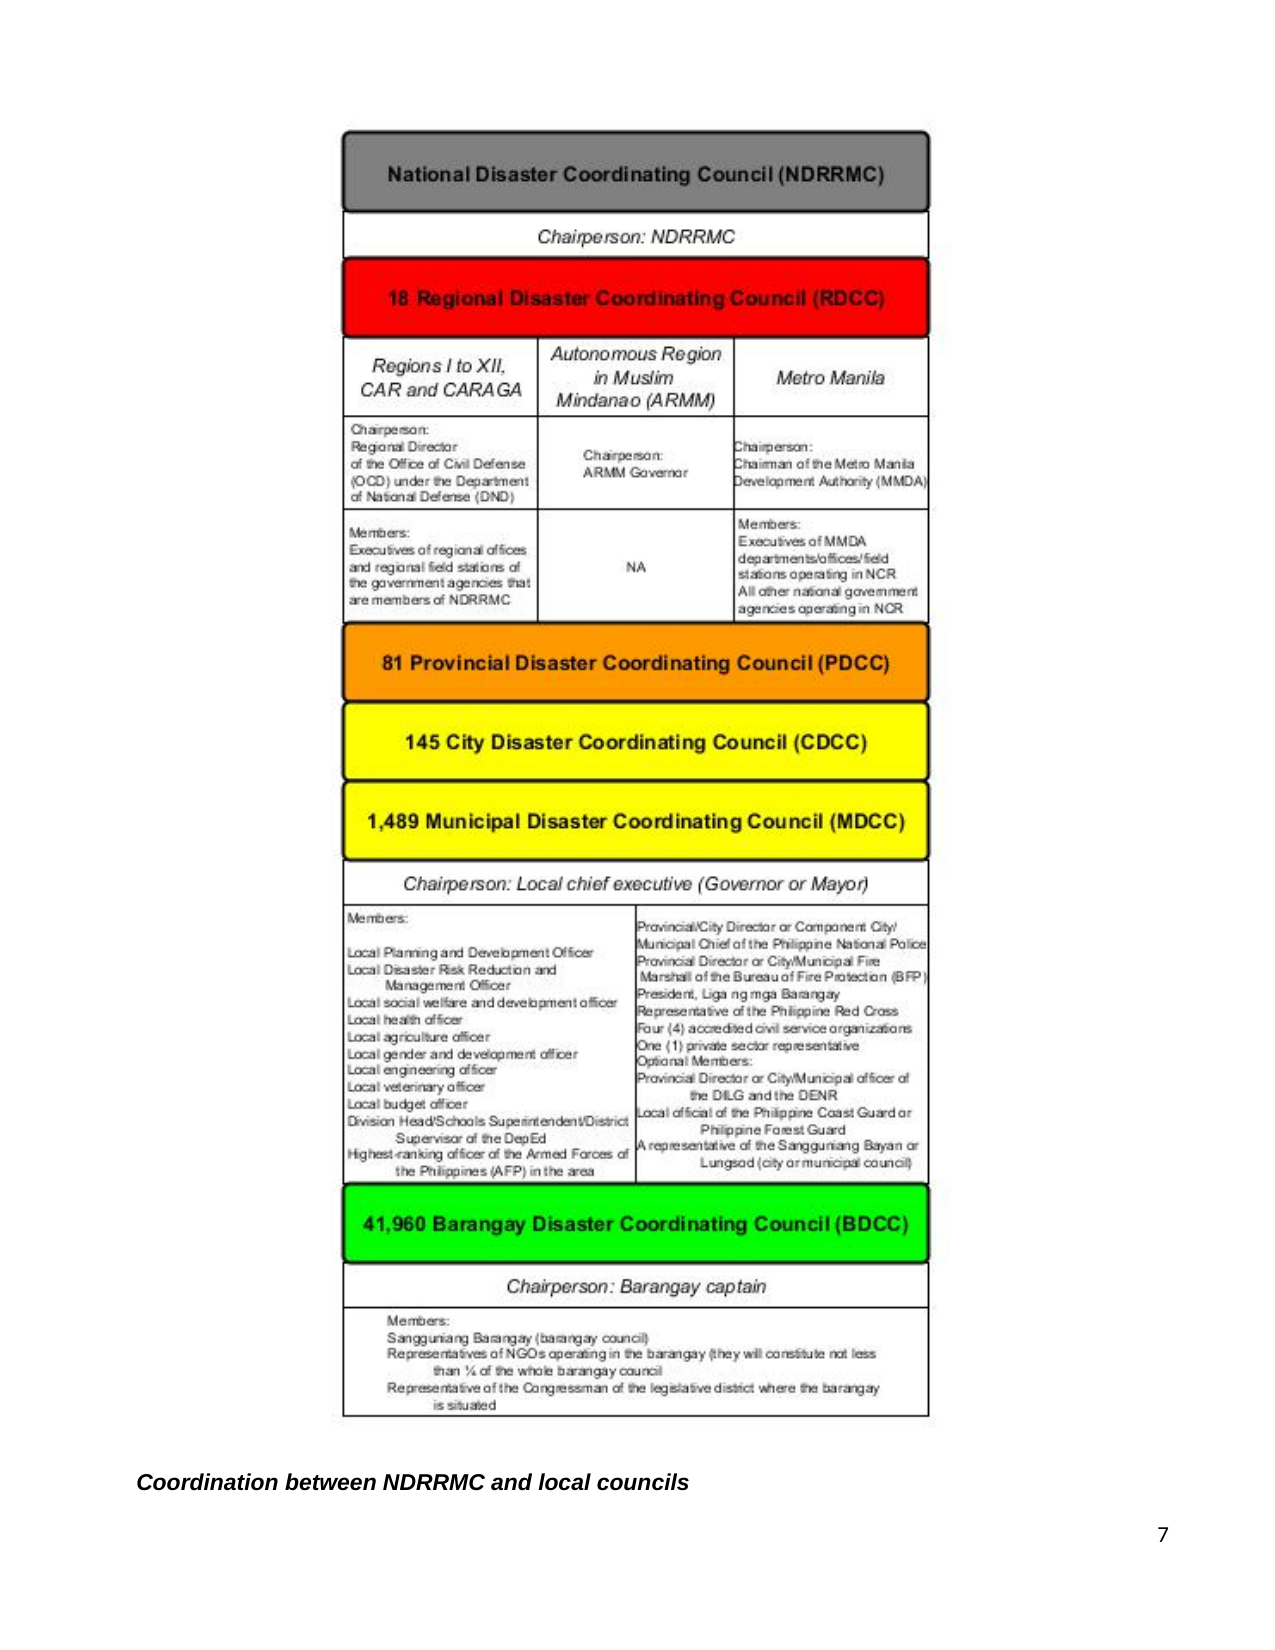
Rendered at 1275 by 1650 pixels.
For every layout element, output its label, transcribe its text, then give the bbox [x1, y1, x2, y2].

text Coordination between NDRRMC and local councils [106, 1469, 1140, 1495]
picture [317, 106, 959, 1443]
